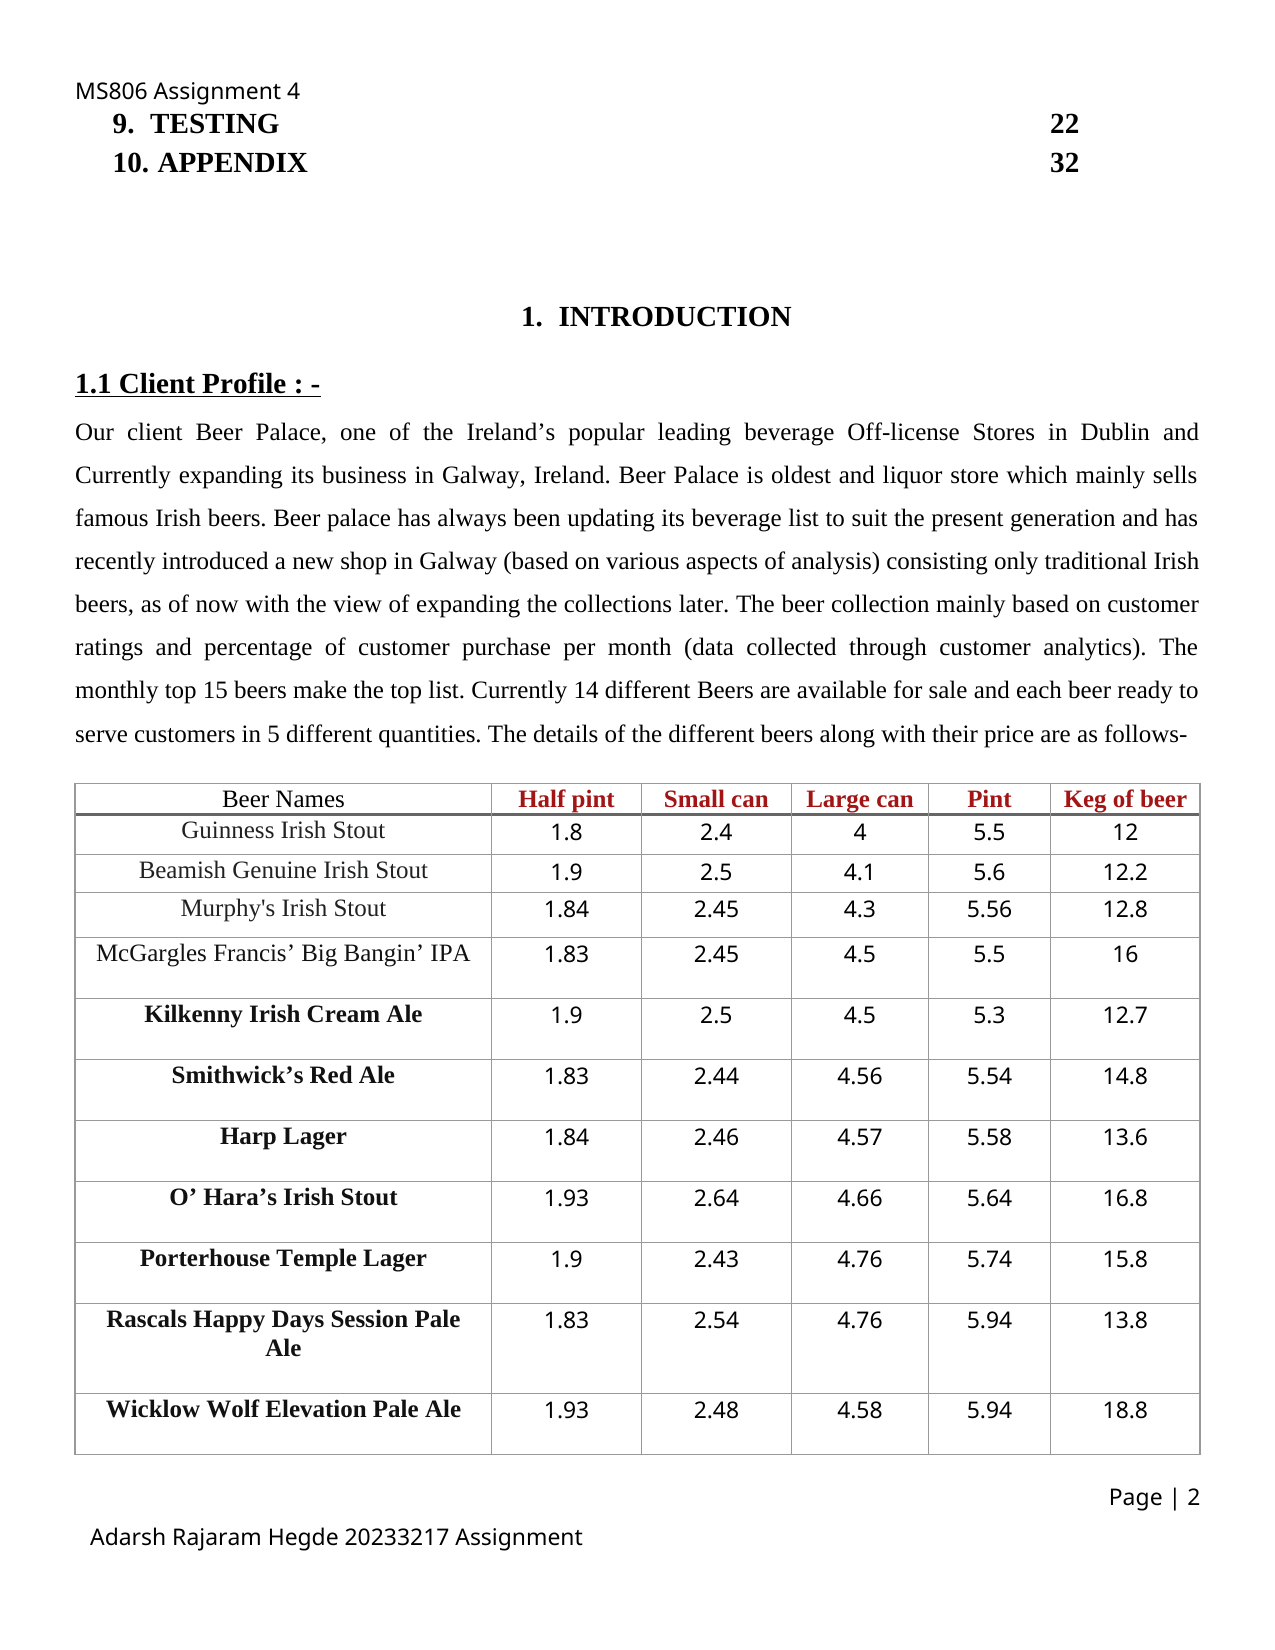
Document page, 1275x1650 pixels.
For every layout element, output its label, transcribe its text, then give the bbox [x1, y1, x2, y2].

table_cell 13.8 [1051, 1304, 1199, 1393]
text Our client Beer Palace, one of the Ireland’s popular leading beverage Off-license Stores in Dublin and Currently expanding its business in Galway, Ireland. Beer Palace is oldest and liquor store which mainly sells famous Irish beers. Beer palace has always been updating its beverage list to suit the present generation and has recently introduced a new shop in Galway (based on various aspects of analysis) consisting only traditional Irish beers, as of now with the view of expanding the collections later. The beer collection mainly based on customer ratings and percentage of customer purchase per month (data collected through customer analytics). The monthly top 15 beers make the top list. Currently 14 different Beers are available for sale and each beer ready to serve customers in 5 different quantities. The details of the different beers along with their price are as follows- [75, 417, 1200, 747]
table_cell 5.94 [929, 1304, 1050, 1393]
table_cell Wicklow Wolf Elevation Pale Ale [76, 1394, 491, 1454]
table_cell 5.6 [929, 855, 1050, 892]
table_cell 16 [1051, 938, 1199, 998]
table_cell 2.64 [642, 1182, 791, 1242]
table_cell 1.84 [492, 1121, 641, 1181]
table_cell 2.43 [642, 1243, 791, 1303]
table_cell 5.58 [929, 1121, 1050, 1181]
table_cell 5.94 [929, 1394, 1050, 1454]
table_cell Beamish Genuine Irish Stout [76, 855, 491, 892]
table_cell 2.5 [642, 855, 791, 892]
table_cell 5.5 [929, 938, 1050, 998]
table_cell 5.74 [929, 1243, 1050, 1303]
table_cell 1.83 [492, 938, 641, 998]
table_cell 2.4 [642, 816, 791, 854]
table_cell Kilkenny Irish Cream Ale [76, 999, 491, 1059]
table_cell 2.45 [642, 893, 791, 937]
table_cell McGargles Francis’ Big Bangin’ IPA [76, 938, 491, 998]
table_cell 5.56 [929, 893, 1050, 937]
table_cell 4.5 [792, 999, 928, 1059]
table_cell 5.54 [929, 1060, 1050, 1120]
list INTRODUCTION [112, 299, 1200, 333]
table_cell 4.3 [792, 893, 928, 937]
table_cell 2.54 [642, 1304, 791, 1393]
table_cell 2.5 [642, 999, 791, 1059]
table_cell 1.9 [492, 999, 641, 1059]
table_cell Rascals Happy Days Session Pale Ale [76, 1304, 491, 1393]
table_header Half pint [492, 784, 641, 812]
table_cell 12.8 [1051, 893, 1199, 937]
text 1.1 Client Profile : - [75, 367, 1200, 400]
table_cell 1.8 [492, 816, 641, 854]
table_cell 2.45 [642, 938, 791, 998]
table_cell 4.1 [792, 855, 928, 892]
table_cell 1.83 [492, 1060, 641, 1120]
table_cell Harp Lager [76, 1121, 491, 1181]
table_cell 1.84 [492, 893, 641, 937]
table_header Pint [929, 784, 1050, 812]
table_cell 4.56 [792, 1060, 928, 1120]
table_cell 1.93 [492, 1394, 641, 1454]
table_cell O’ Hara’s Irish Stout [76, 1182, 491, 1242]
table_cell 12.7 [1051, 999, 1199, 1059]
table_cell 5.5 [929, 816, 1050, 854]
table_cell 15.8 [1051, 1243, 1199, 1303]
table_cell Porterhouse Temple Lager [76, 1243, 491, 1303]
table_cell 5.64 [929, 1182, 1050, 1242]
table_cell 16.8 [1051, 1182, 1199, 1242]
table_cell 2.44 [642, 1060, 791, 1120]
table_cell 5.3 [929, 999, 1050, 1059]
table_cell 4.57 [792, 1121, 928, 1181]
table_cell 1.9 [492, 1243, 641, 1303]
table_cell 1.93 [492, 1182, 641, 1242]
table_cell 2.48 [642, 1394, 791, 1454]
list TESTING 22 [112, 106, 1200, 140]
table_cell 12 [1051, 816, 1199, 854]
table_header Large can [792, 784, 928, 812]
table_cell 4 [792, 816, 928, 854]
table_cell 18.8 [1051, 1394, 1199, 1454]
table_cell 4.76 [792, 1243, 928, 1303]
table_cell 4.66 [792, 1182, 928, 1242]
table_cell 4.76 [792, 1304, 928, 1393]
table_cell 13.6 [1051, 1121, 1199, 1181]
table_cell 2.46 [642, 1121, 791, 1181]
table_header Small can [642, 784, 791, 812]
table_cell Smithwick’s Red Ale [76, 1060, 491, 1120]
table_cell 14.8 [1051, 1060, 1199, 1120]
table_header Beer Names [76, 784, 491, 812]
table_cell Guinness Irish Stout [76, 816, 491, 854]
table_cell 1.9 [492, 855, 641, 892]
table_cell 1.83 [492, 1304, 641, 1393]
table_cell 4.5 [792, 938, 928, 998]
table_cell 12.2 [1051, 855, 1199, 892]
table_cell Murphy's Irish Stout [76, 893, 491, 937]
list APPENDIX 32 [112, 145, 1200, 178]
table_header Keg of beer [1051, 784, 1199, 812]
table_cell 4.58 [792, 1394, 928, 1454]
